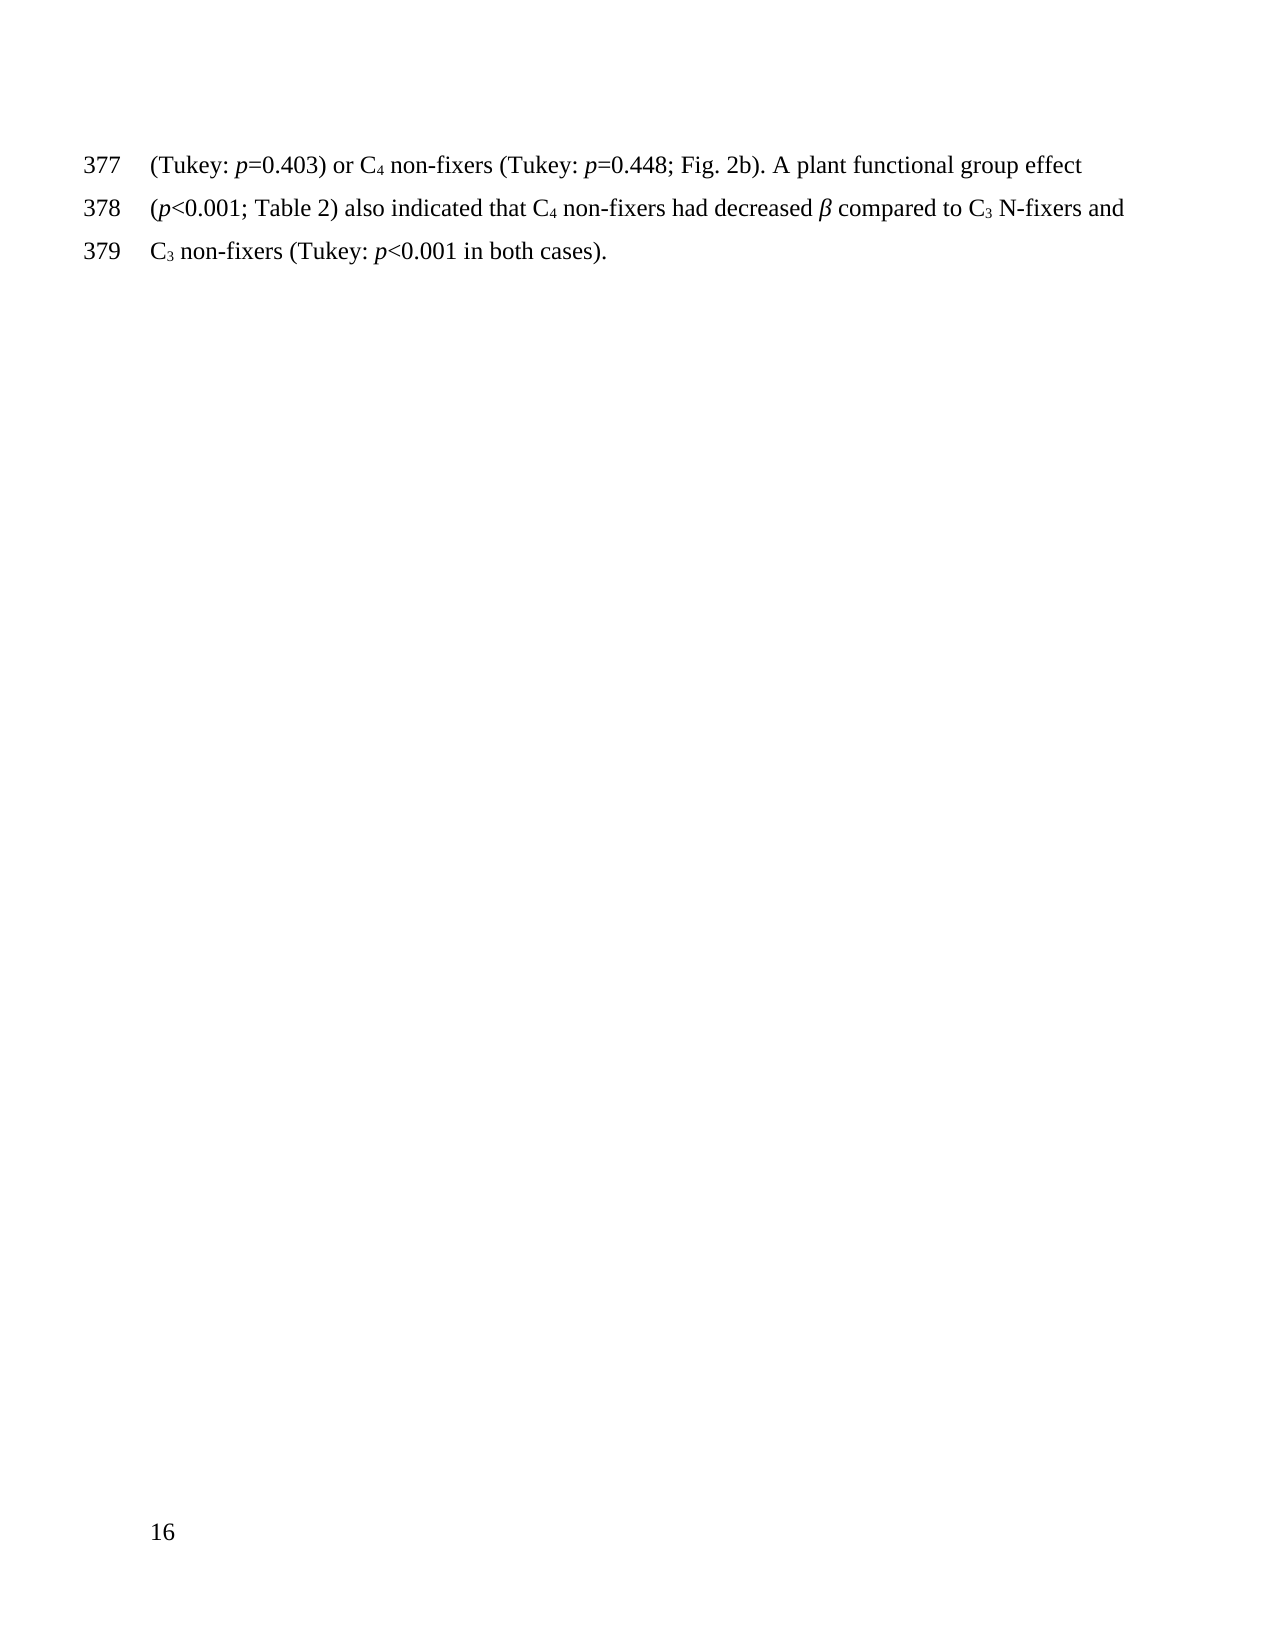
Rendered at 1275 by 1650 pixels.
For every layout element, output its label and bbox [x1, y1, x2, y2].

text [150, 150, 1125, 265]
